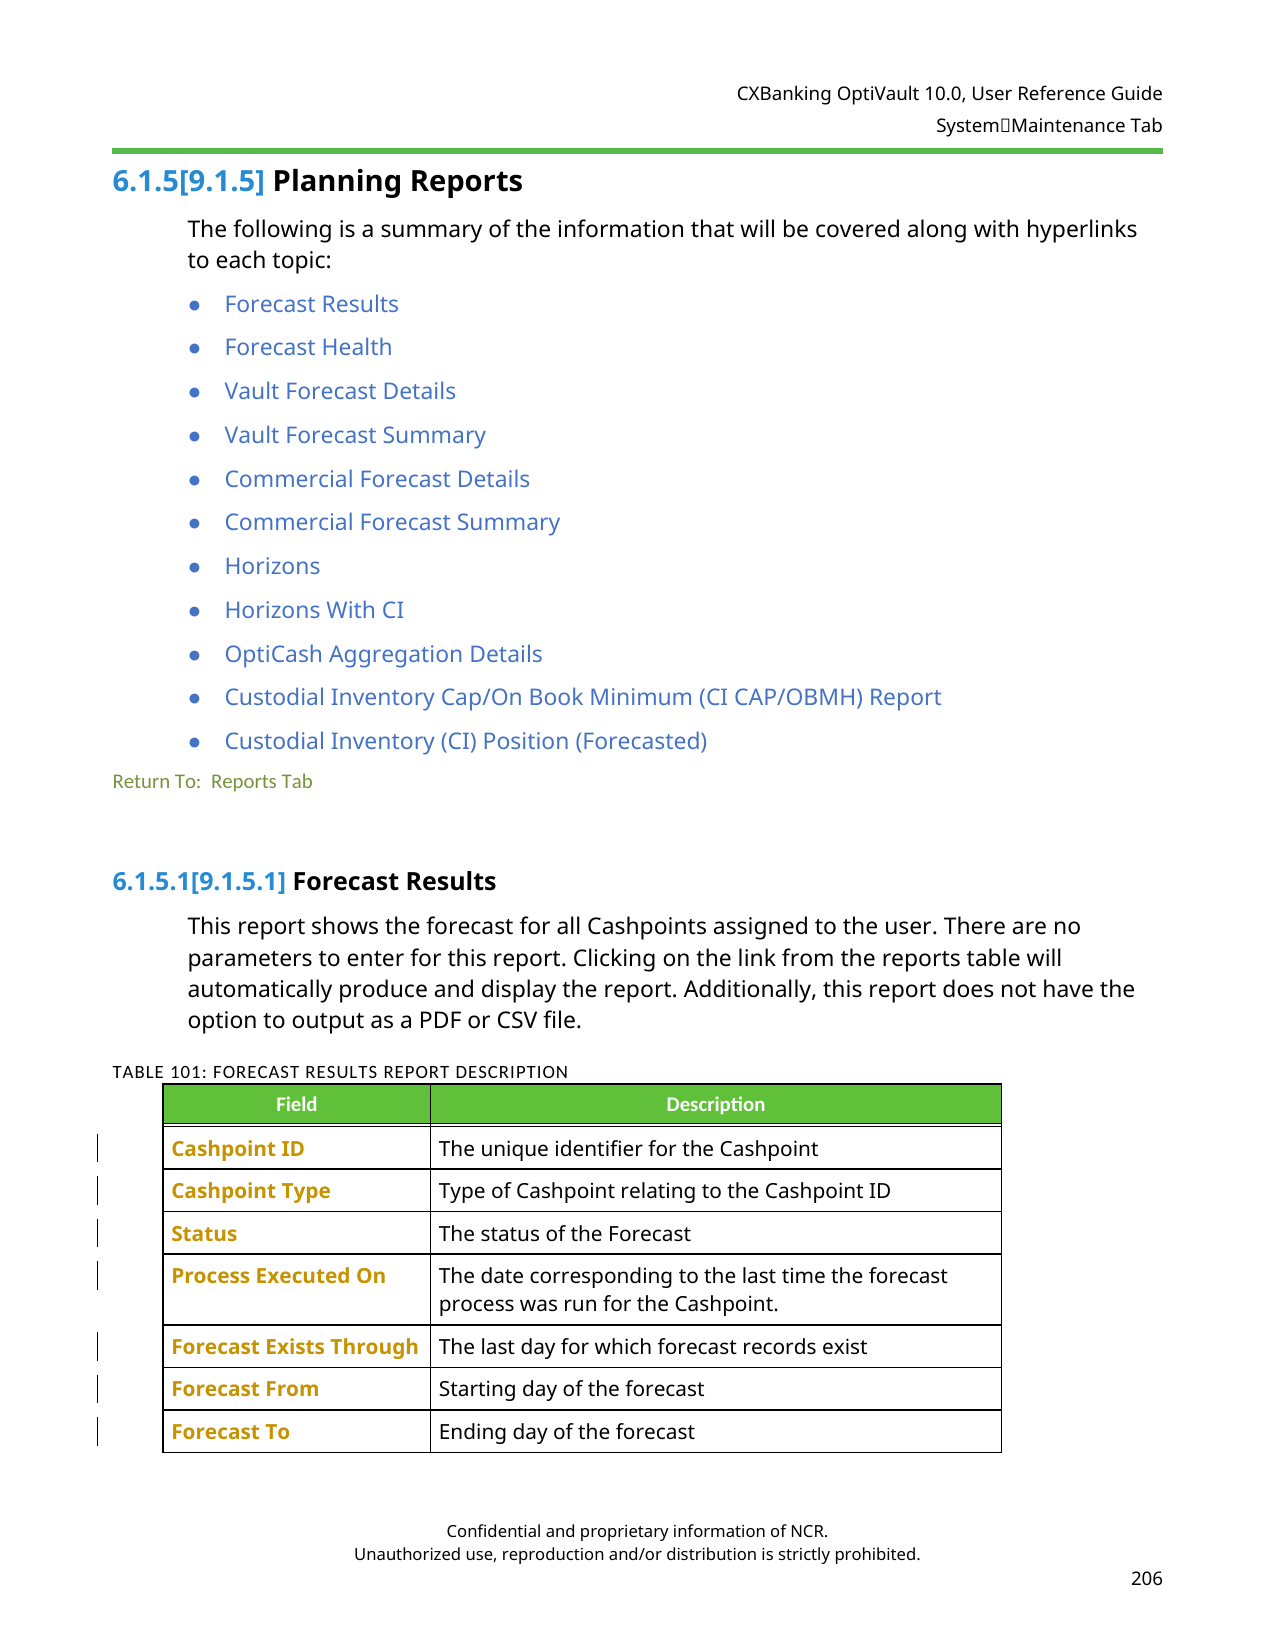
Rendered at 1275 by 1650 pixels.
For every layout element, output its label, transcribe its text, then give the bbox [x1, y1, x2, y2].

list Custodial Inventory Cap/On Book Minimum (CI CAP/OBMH) Report [187, 681, 1163, 712]
list Vault Forecast Details [187, 375, 1163, 406]
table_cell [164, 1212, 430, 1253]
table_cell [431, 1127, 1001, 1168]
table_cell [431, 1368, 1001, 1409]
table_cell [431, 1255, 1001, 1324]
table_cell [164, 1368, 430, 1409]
list Forecast Health [187, 331, 1163, 362]
list Vault Forecast Summary [187, 419, 1163, 450]
list Forecast Results [187, 287, 1163, 319]
text The following is a summary of the information that will be covered along with hyperlinks to each topic: [187, 212, 1163, 275]
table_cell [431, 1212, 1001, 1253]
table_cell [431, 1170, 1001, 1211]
list OptiCash Aggregation Details [187, 637, 1163, 669]
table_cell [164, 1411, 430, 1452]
list Horizons With CI [187, 594, 1163, 625]
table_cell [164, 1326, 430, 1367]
text Return To: Reports Tab [112, 769, 1163, 794]
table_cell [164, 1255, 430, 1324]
text This report shows the forecast for all Cashpoints assigned to the user. There are no parameters to enter for this report. Clicking on the link from the reports table will automatically produce and display the report. Additionally, this report does not have the option to output as a PDF or CSV file. [187, 910, 1163, 1035]
subtitle Planning Reports [112, 160, 1163, 200]
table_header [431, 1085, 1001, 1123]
list Commercial Forecast Summary [187, 506, 1163, 537]
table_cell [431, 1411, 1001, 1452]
subtitle Forecast Results [112, 864, 1163, 898]
list Custodial Inventory (CI) Position (Forecasted) [187, 725, 1163, 756]
list Commercial Forecast Details [187, 462, 1163, 494]
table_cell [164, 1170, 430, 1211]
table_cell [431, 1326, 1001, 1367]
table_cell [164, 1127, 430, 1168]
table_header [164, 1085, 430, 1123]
list Horizons [187, 550, 1163, 581]
